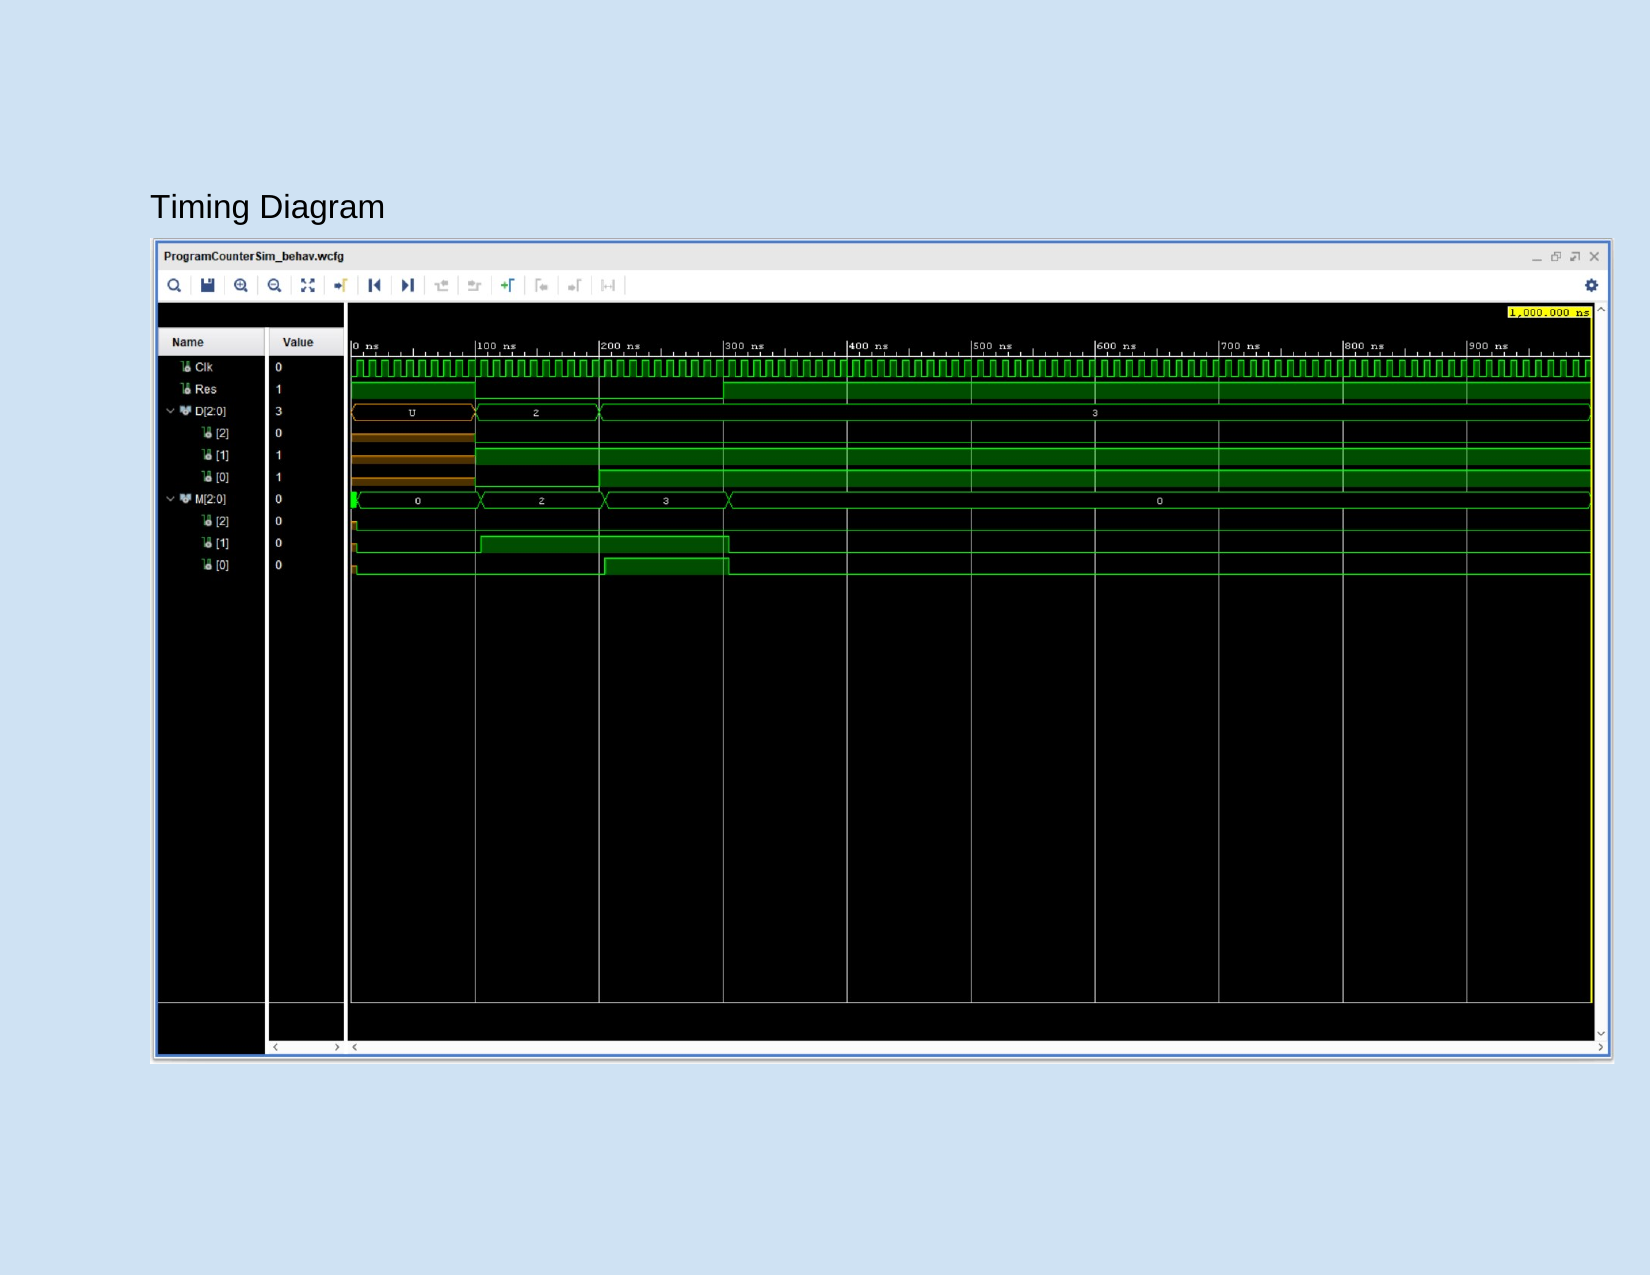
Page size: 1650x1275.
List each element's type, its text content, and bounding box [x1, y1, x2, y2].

subtitle Timing Diagram [150, 187, 1500, 226]
picture [150, 238, 1615, 1064]
